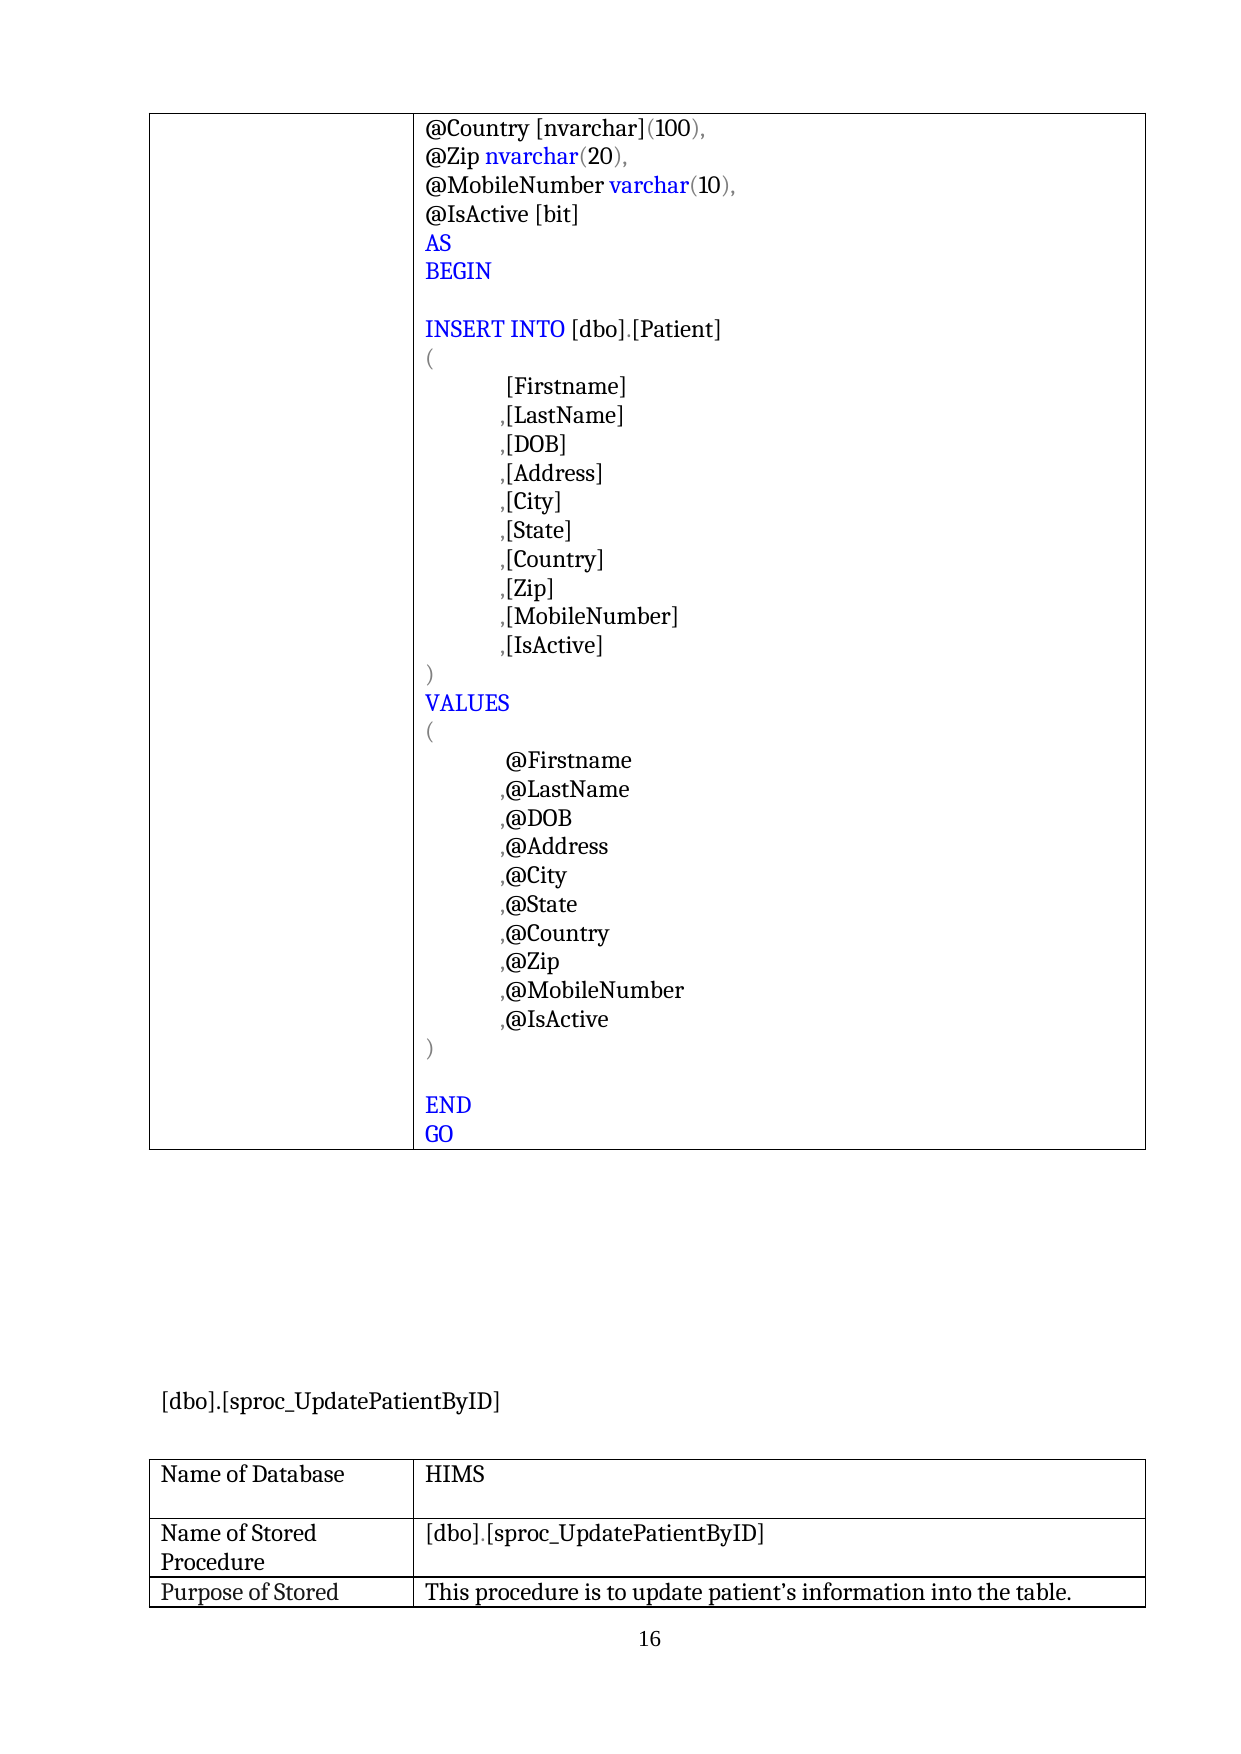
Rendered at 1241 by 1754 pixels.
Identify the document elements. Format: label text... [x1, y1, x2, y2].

subtitle [dbo].[sproc_UpdatePatientByID] [160, 1387, 1134, 1416]
table_cell [dbo].[sproc_UpdatePatientByID] [414, 1519, 1145, 1576]
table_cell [150, 114, 413, 1148]
table_header HIMS [414, 1460, 1145, 1518]
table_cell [150, 1578, 413, 1606]
table_cell Name of Stored Procedure [150, 1519, 413, 1576]
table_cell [414, 114, 1145, 1148]
table_header Name of Database [150, 1460, 413, 1518]
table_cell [414, 1578, 1145, 1606]
